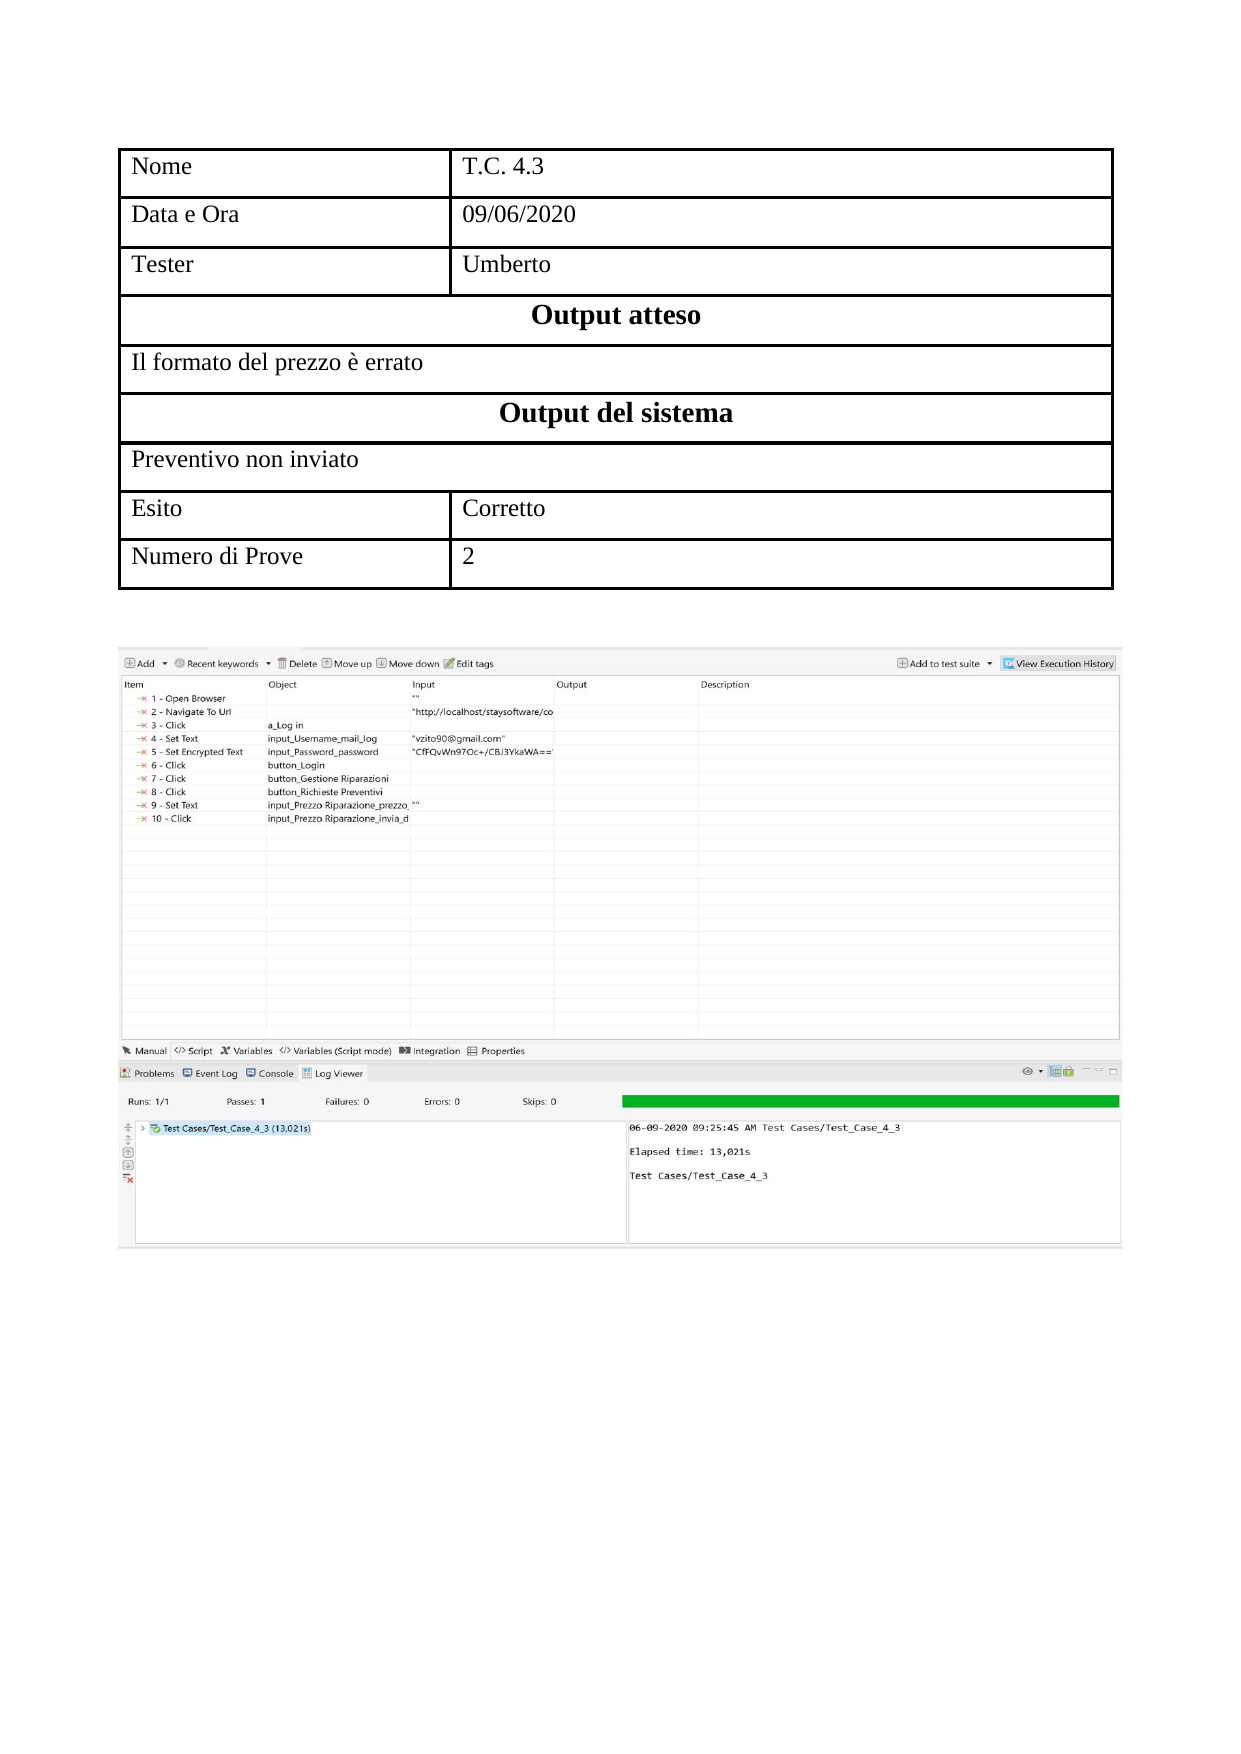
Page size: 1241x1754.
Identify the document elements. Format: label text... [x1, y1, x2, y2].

table_cell Preventivo non inviato [121, 445, 1111, 490]
table_cell Il formato del prezzo è errato [121, 347, 1111, 392]
table_header T.C. 4.3 [452, 151, 1111, 196]
table_cell Corretto [452, 493, 1111, 538]
table_cell Numero di Prove [121, 541, 449, 587]
table_cell Umberto [452, 249, 1111, 294]
table_cell Output atteso [121, 297, 1111, 343]
table_cell Tester [121, 249, 449, 294]
table_cell 2 [452, 541, 1111, 587]
table_cell Output del sistema [121, 395, 1111, 441]
table_header Nome [121, 151, 449, 196]
table_cell Esito [121, 493, 449, 538]
table_cell Data e Ora [121, 199, 449, 246]
picture [118, 647, 1123, 1249]
table_cell 09/06/2020 [452, 199, 1111, 246]
